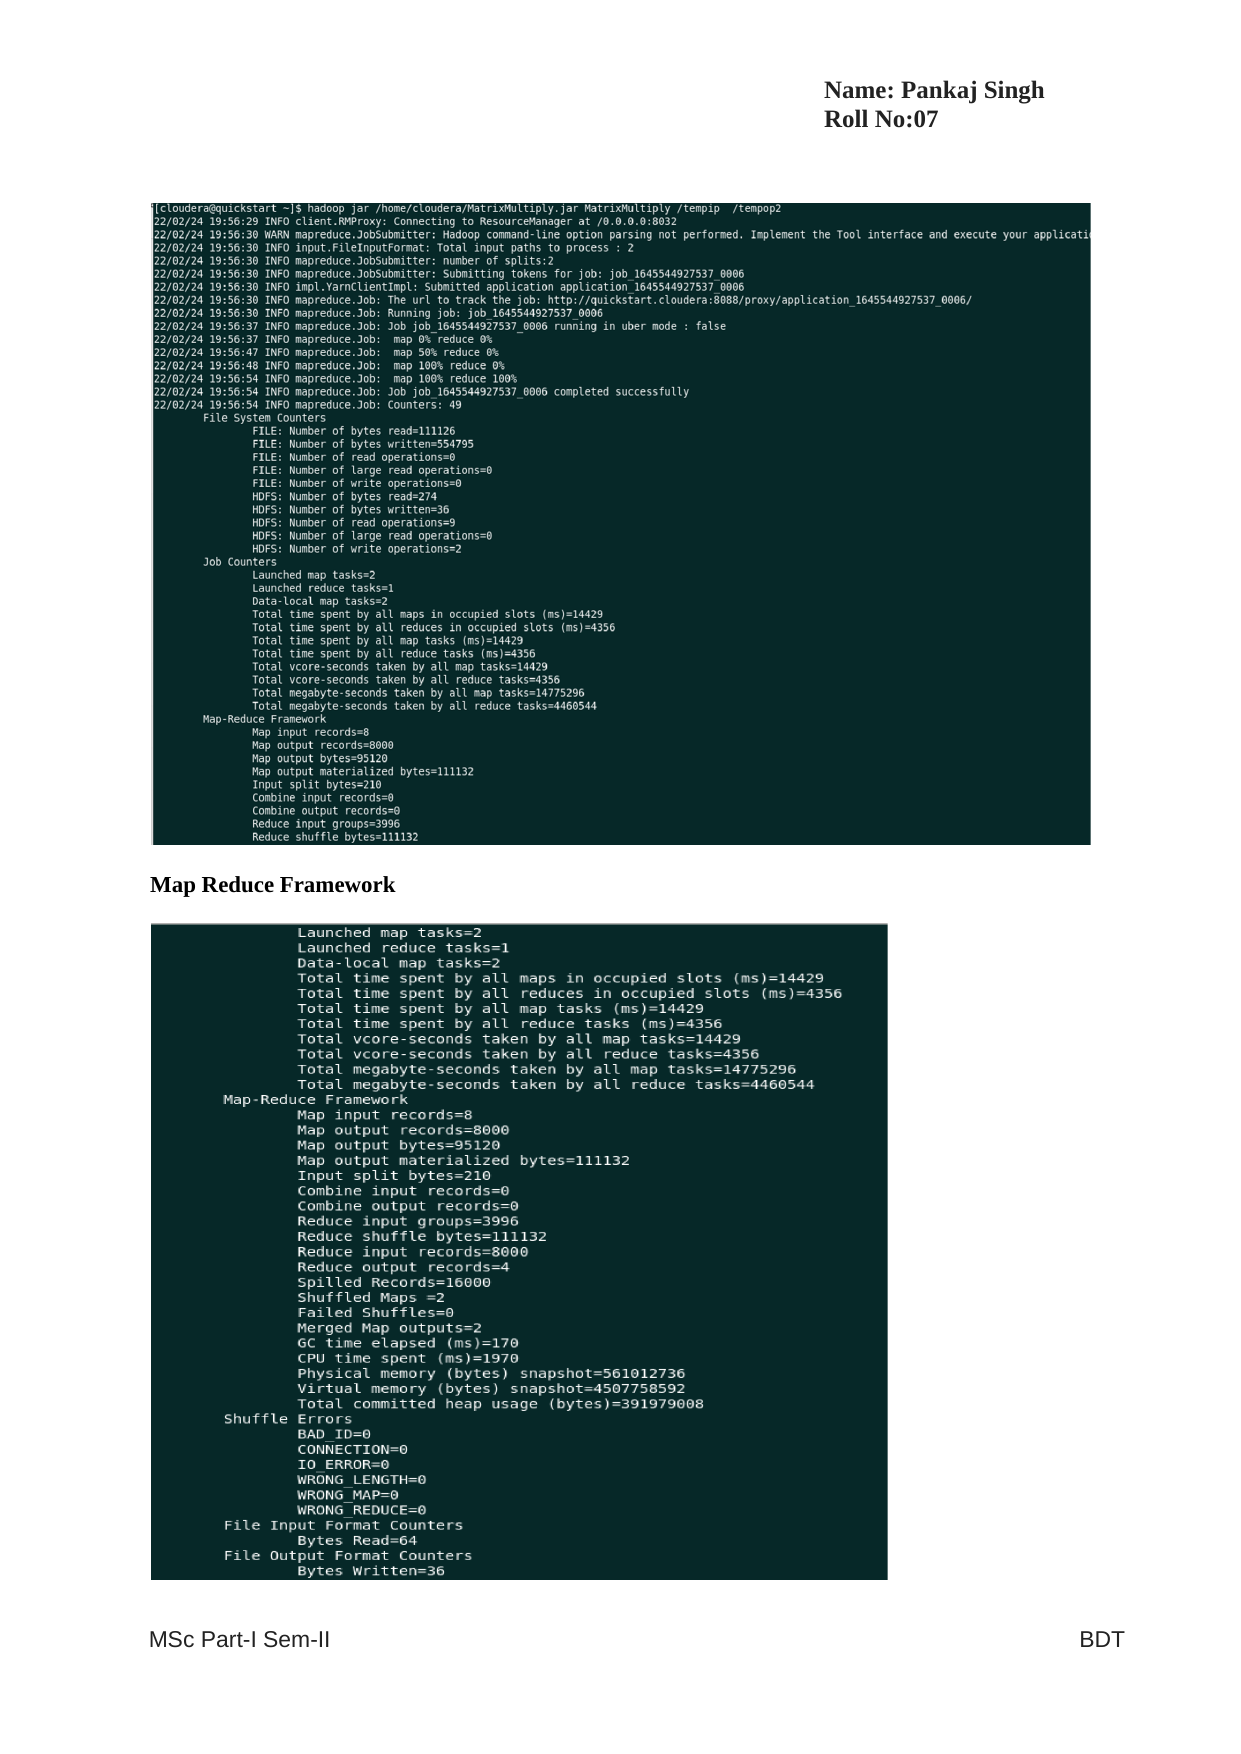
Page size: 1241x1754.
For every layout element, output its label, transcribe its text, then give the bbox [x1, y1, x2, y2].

text Map Reduce Framework [150, 871, 1090, 897]
picture [150, 203, 1091, 845]
picture [150, 923, 888, 1580]
